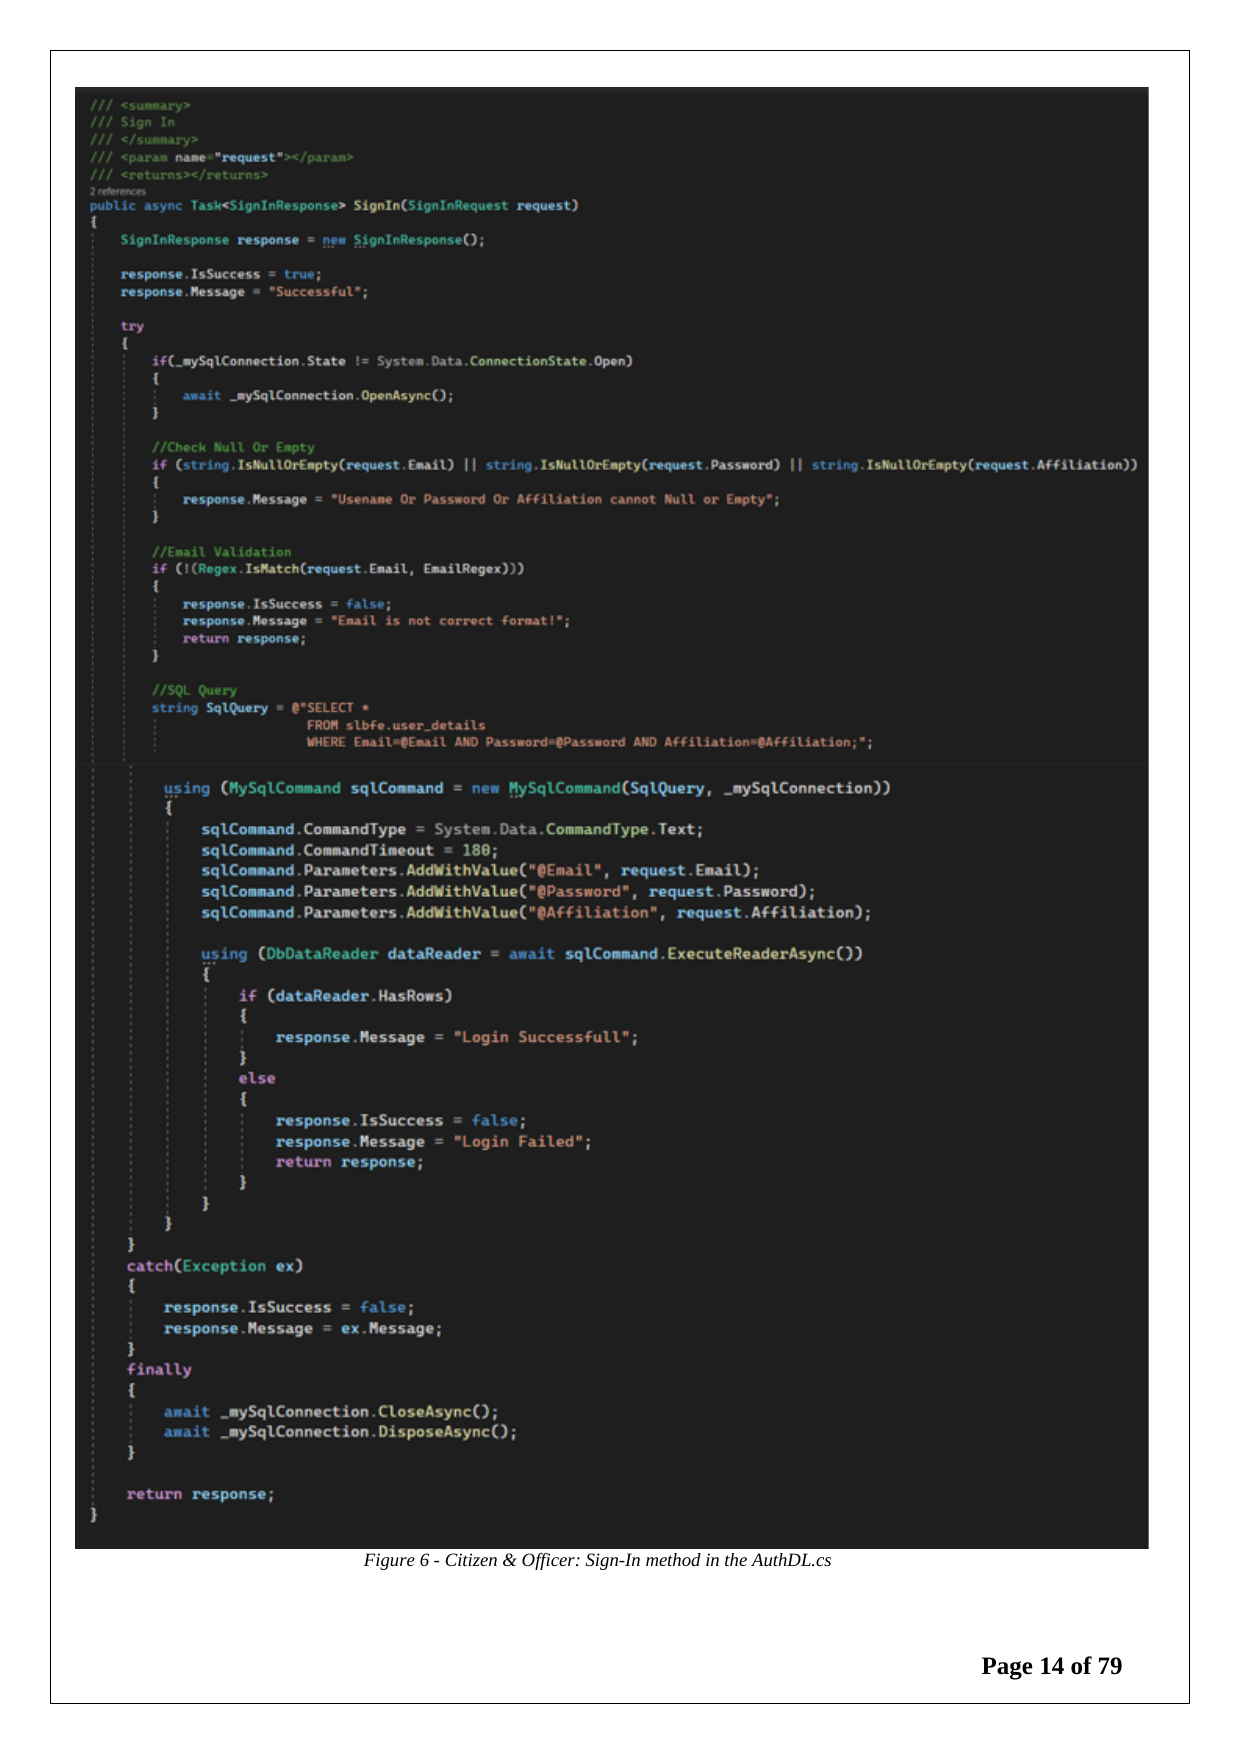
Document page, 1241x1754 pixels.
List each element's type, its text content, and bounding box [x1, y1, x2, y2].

picture [75, 87, 1149, 1549]
text Figure 6 - Citizen & Officer: Sign-In method in the AuthDL.cs [75, 1549, 1122, 1570]
